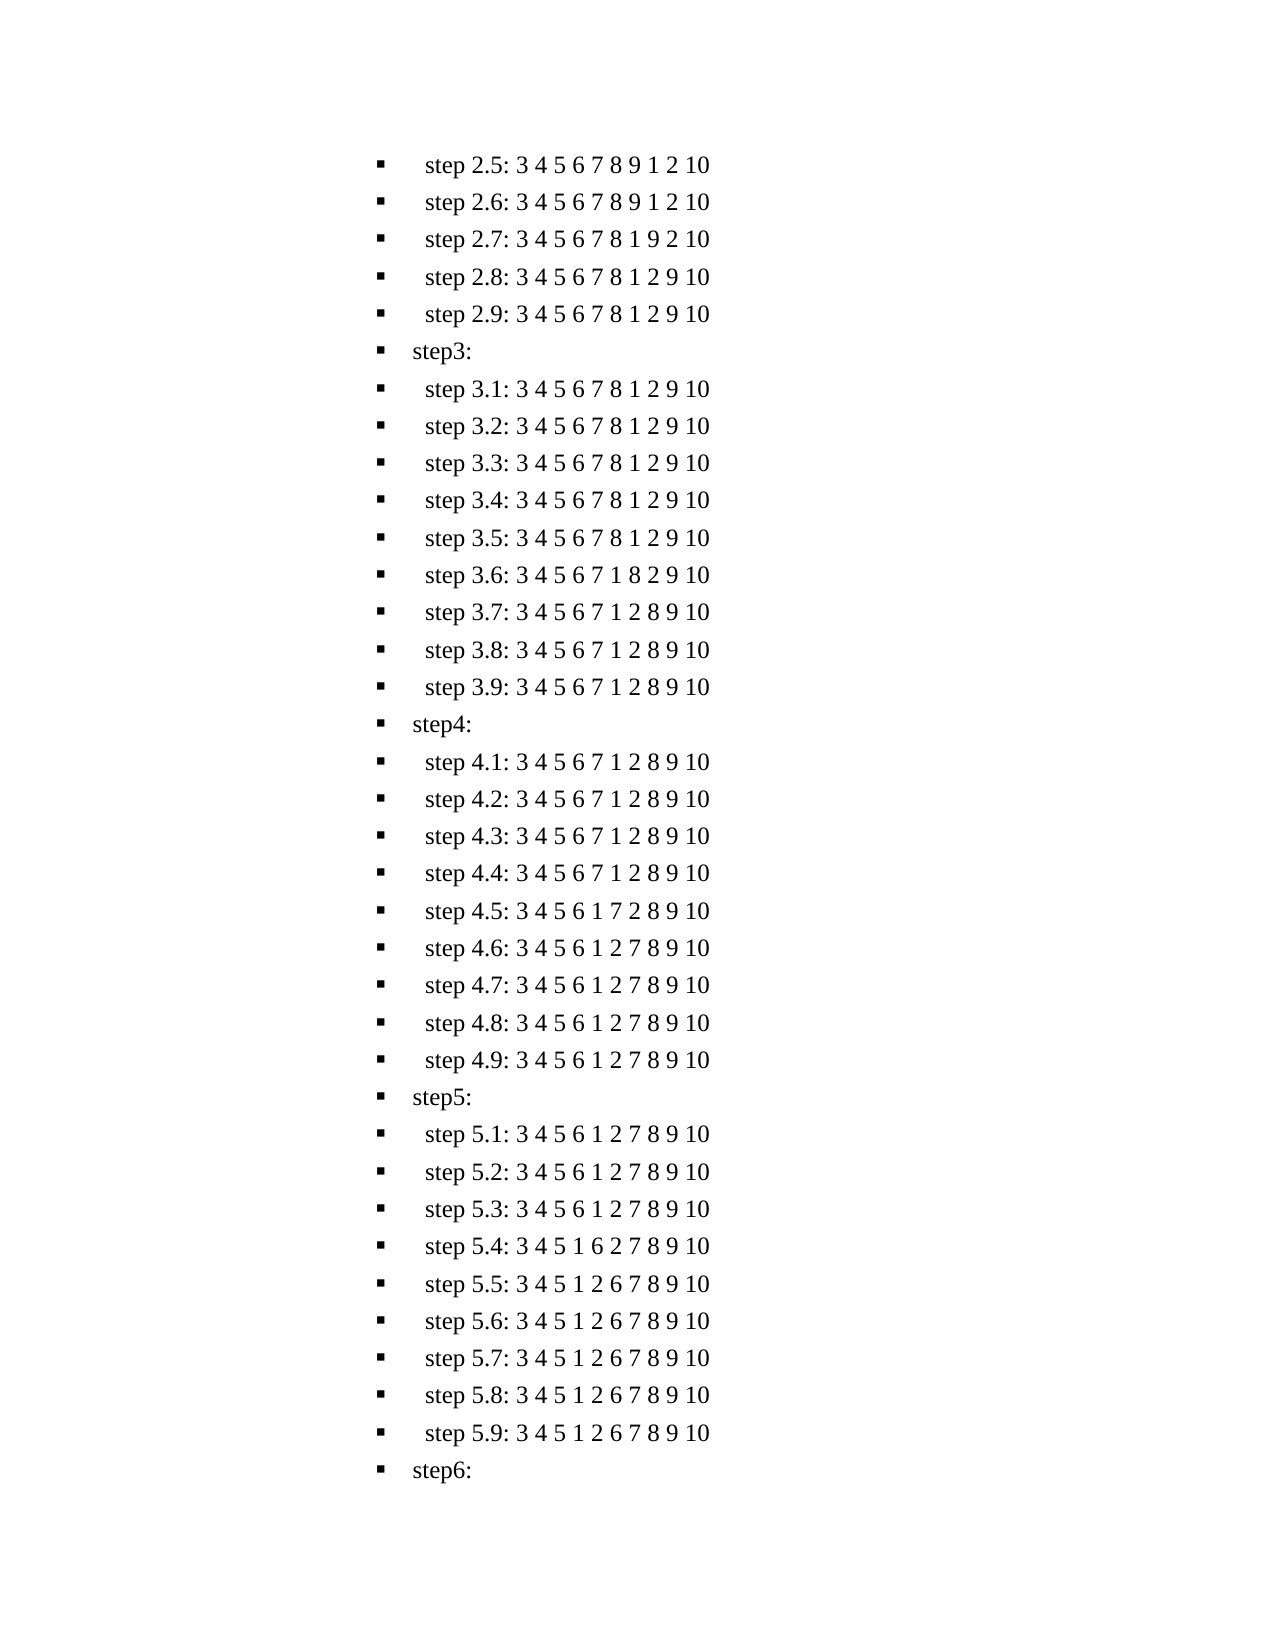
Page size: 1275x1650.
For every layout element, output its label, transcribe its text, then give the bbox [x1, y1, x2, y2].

list step 4.2: 3 4 5 6 7 1 2 8 9 10 [375, 784, 1125, 813]
list step 3.2: 3 4 5 6 7 8 1 2 9 10 [375, 411, 1125, 440]
list step 5.2: 3 4 5 6 1 2 7 8 9 10 [375, 1157, 1125, 1186]
list step 3.7: 3 4 5 6 7 1 2 8 9 10 [375, 597, 1125, 626]
list step 3.4: 3 4 5 6 7 8 1 2 9 10 [375, 486, 1125, 514]
list step 4.1: 3 4 5 6 7 1 2 8 9 10 [375, 747, 1125, 775]
list step 3.6: 3 4 5 6 7 1 8 2 9 10 [375, 560, 1125, 589]
list step6: [375, 1455, 1125, 1484]
list step 5.1: 3 4 5 6 1 2 7 8 9 10 [375, 1119, 1125, 1148]
list step 4.3: 3 4 5 6 7 1 2 8 9 10 [375, 821, 1125, 850]
list step 4.6: 3 4 5 6 1 2 7 8 9 10 [375, 933, 1125, 962]
list step 2.7: 3 4 5 6 7 8 1 9 2 10 [375, 224, 1125, 253]
list step 4.9: 3 4 5 6 1 2 7 8 9 10 [375, 1045, 1125, 1074]
list step 4.8: 3 4 5 6 1 2 7 8 9 10 [375, 1008, 1125, 1036]
list step 4.4: 3 4 5 6 7 1 2 8 9 10 [375, 858, 1125, 887]
list step 2.6: 3 4 5 6 7 8 9 1 2 10 [375, 187, 1125, 216]
list step3: [375, 336, 1125, 365]
list step 5.5: 3 4 5 1 2 6 7 8 9 10 [375, 1269, 1125, 1297]
list step 4.5: 3 4 5 6 1 7 2 8 9 10 [375, 896, 1125, 924]
list step 3.5: 3 4 5 6 7 8 1 2 9 10 [375, 523, 1125, 552]
list step 3.8: 3 4 5 6 7 1 2 8 9 10 [375, 635, 1125, 663]
list step 5.4: 3 4 5 1 6 2 7 8 9 10 [375, 1231, 1125, 1260]
list step 5.7: 3 4 5 1 2 6 7 8 9 10 [375, 1343, 1125, 1372]
list step4: [375, 709, 1125, 738]
list step 5.9: 3 4 5 1 2 6 7 8 9 10 [375, 1418, 1125, 1447]
list step 2.9: 3 4 5 6 7 8 1 2 9 10 [375, 299, 1125, 328]
list step 3.1: 3 4 5 6 7 8 1 2 9 10 [375, 374, 1125, 402]
list step 5.3: 3 4 5 6 1 2 7 8 9 10 [375, 1194, 1125, 1223]
list step 2.8: 3 4 5 6 7 8 1 2 9 10 [375, 262, 1125, 291]
list step 3.9: 3 4 5 6 7 1 2 8 9 10 [375, 672, 1125, 701]
list step 5.6: 3 4 5 1 2 6 7 8 9 10 [375, 1306, 1125, 1335]
list step 5.8: 3 4 5 1 2 6 7 8 9 10 [375, 1381, 1125, 1409]
list step 3.3: 3 4 5 6 7 8 1 2 9 10 [375, 448, 1125, 477]
list step 4.7: 3 4 5 6 1 2 7 8 9 10 [375, 970, 1125, 999]
list step5: [375, 1082, 1125, 1111]
list step 2.5: 3 4 5 6 7 8 9 1 2 10 [375, 150, 1125, 179]
